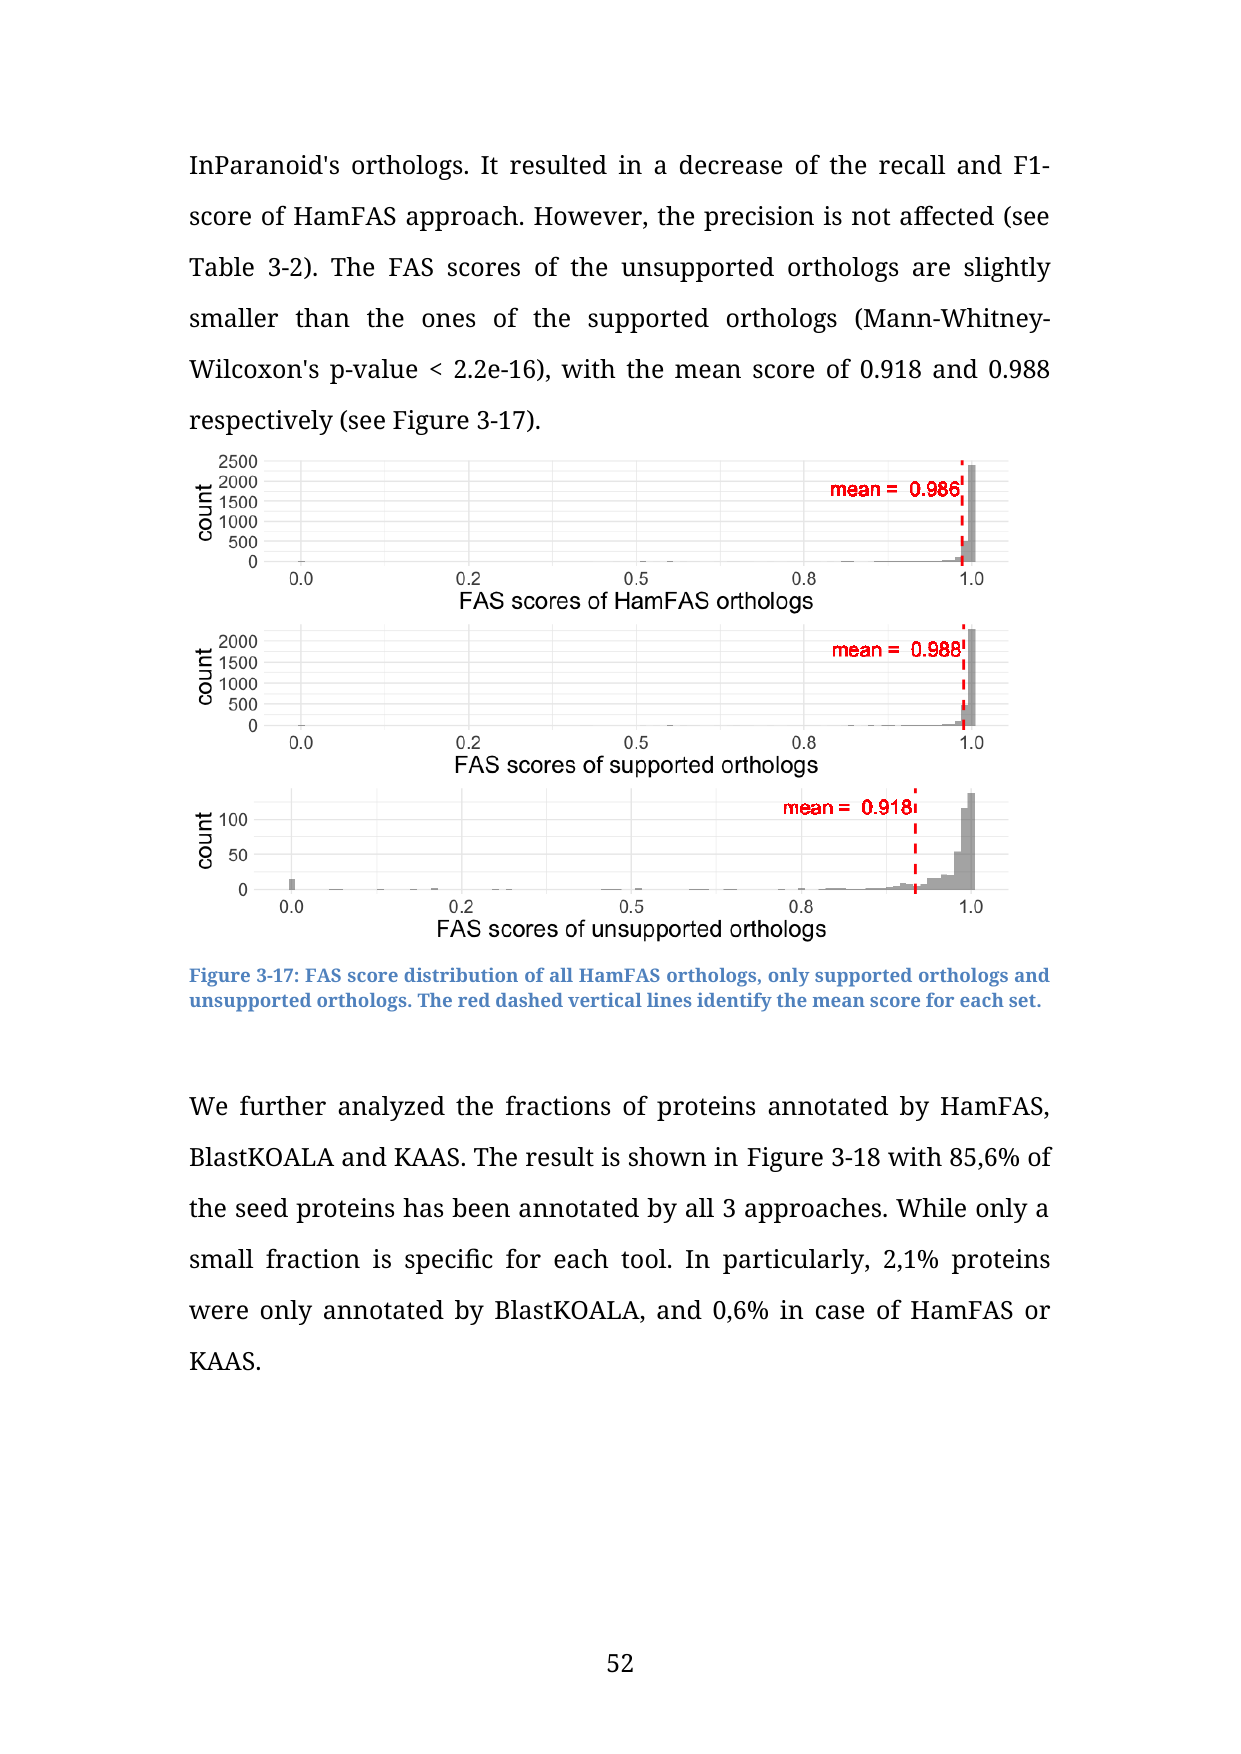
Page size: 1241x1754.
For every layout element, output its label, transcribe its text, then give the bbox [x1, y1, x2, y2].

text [189, 148, 1051, 437]
picture [188, 453, 1015, 945]
